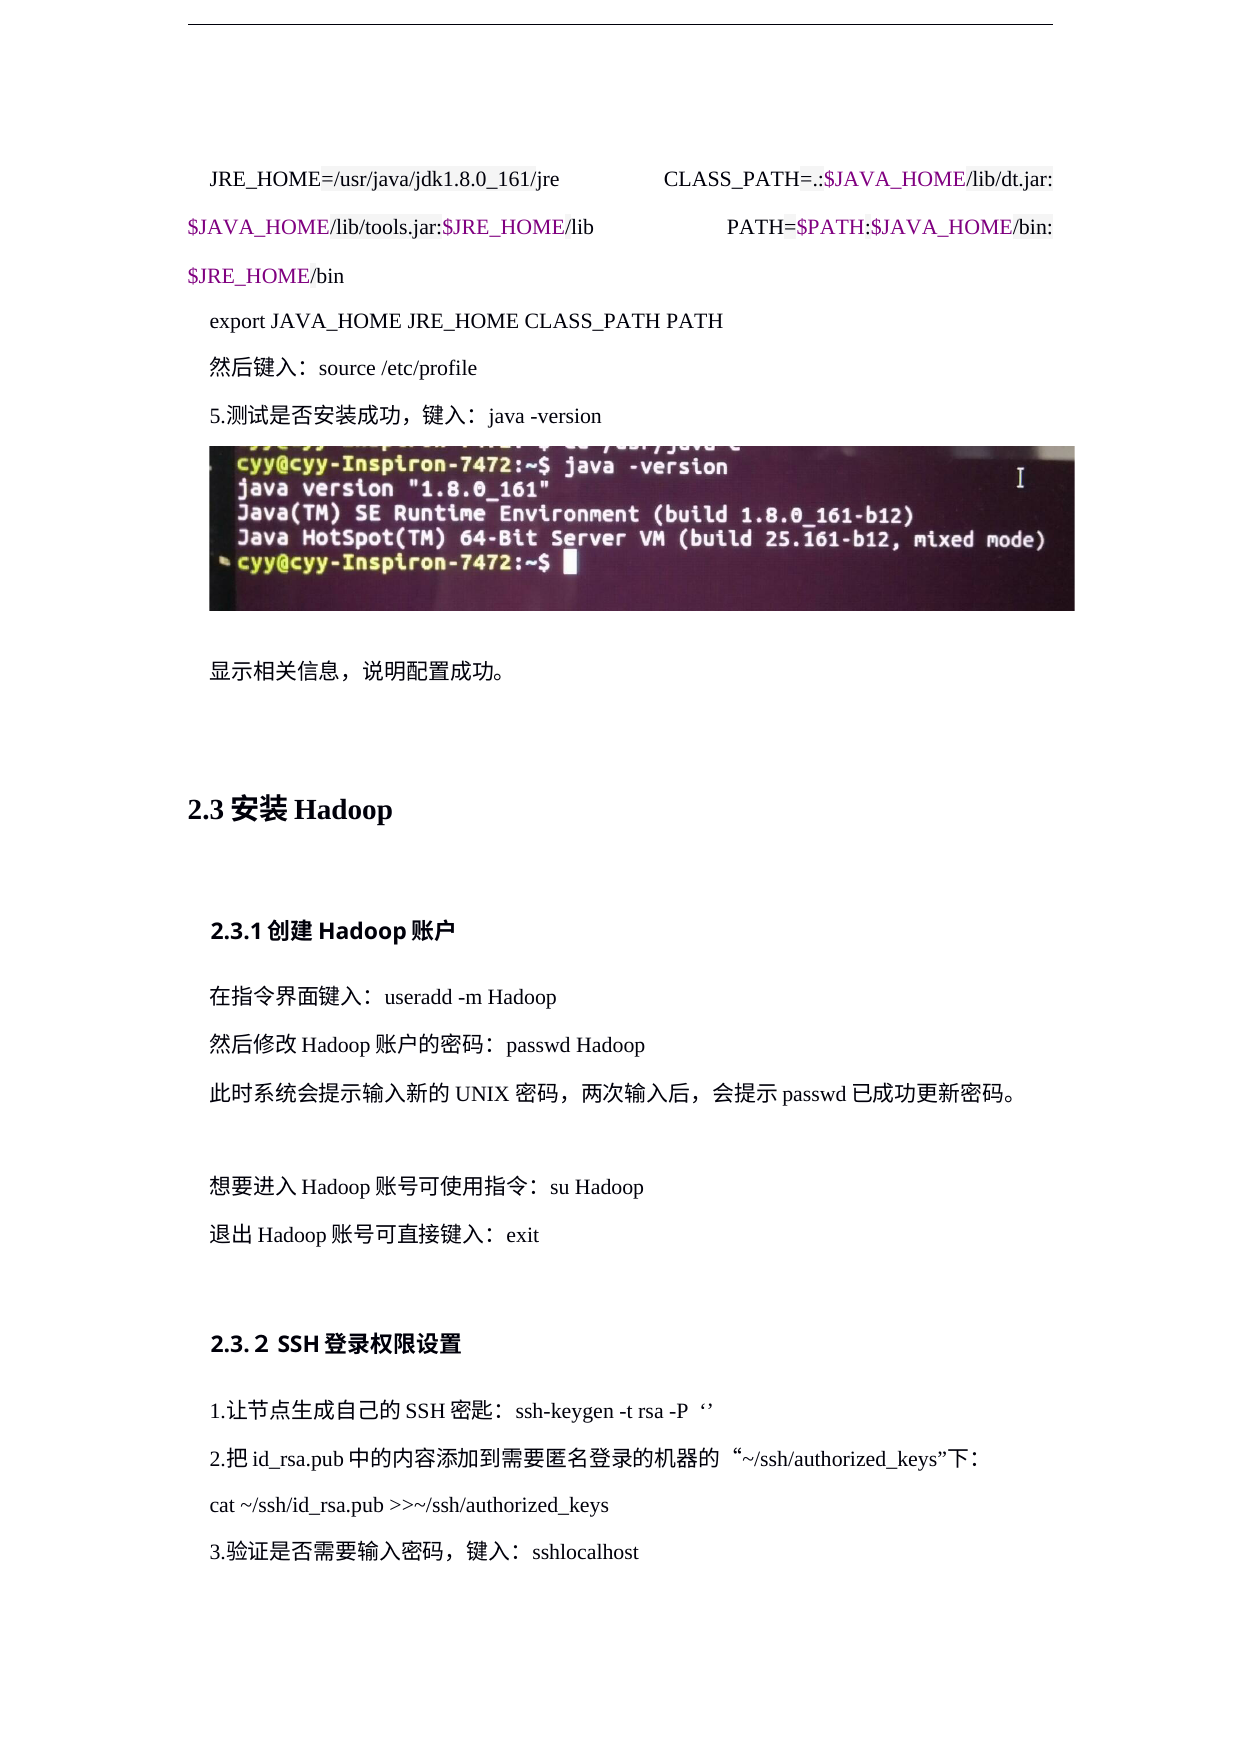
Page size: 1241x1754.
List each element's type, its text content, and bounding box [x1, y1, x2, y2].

text 此时系统会提示输入新的 UNIX 密码，两次输入后，会提示passwd已成功更新密码。 [187, 1075, 1053, 1108]
text 5.测试是否安装成功，键入：java -version [187, 398, 1053, 431]
text 2.3.２SSH登录权限设置 [187, 1311, 1053, 1376]
picture [209, 446, 1075, 611]
text cat ~/ssh/id_rsa.pub >>~/ssh/authorized_keys [187, 1489, 1053, 1521]
text JRE_HOME=/usr/java/jdk1.8.0_161/jre CLASS_PATH=.:$JAVA_HOME/lib/dt.jar:$JAVA_HOME/lib/tools.jar:$JRE_HOME/lib PATH=$PATH:$JAVA_HOME/bin:$JRE_HOME/bin [187, 162, 1053, 292]
text 1.让节点生成自己的SSH密匙：ssh-keygen -t rsa -P ‘’ [187, 1392, 1053, 1425]
text 2.把id_rsa.pub中的内容添加到需要匿名登录的机器的“~/ssh/authorized_keys”下： [187, 1441, 1053, 1473]
text export JAVA_HOME JRE_HOME CLASS_PATH PATH [187, 304, 1053, 337]
subtitle 2.3安装Hadoop [187, 774, 1053, 839]
text 退出Hadoop账号可直接键入：exit [187, 1217, 1053, 1249]
text 然后修改Hadoop账户的密码：passwd Hadoop [187, 1027, 1053, 1059]
text 2.3.1创建Hadoop账户 [187, 897, 1053, 962]
text 3.验证是否需要输入密码，键入：sshlocalhost [187, 1534, 1053, 1566]
text 在指令界面键入：useradd -m Hadoop [187, 979, 1053, 1011]
text 想要进入Hadoop账号可使用指令：su Hadoop [187, 1169, 1053, 1201]
text 显示相关信息，说明配置成功。 [187, 654, 1053, 686]
text 然后键入：source /etc/profile [187, 350, 1053, 382]
